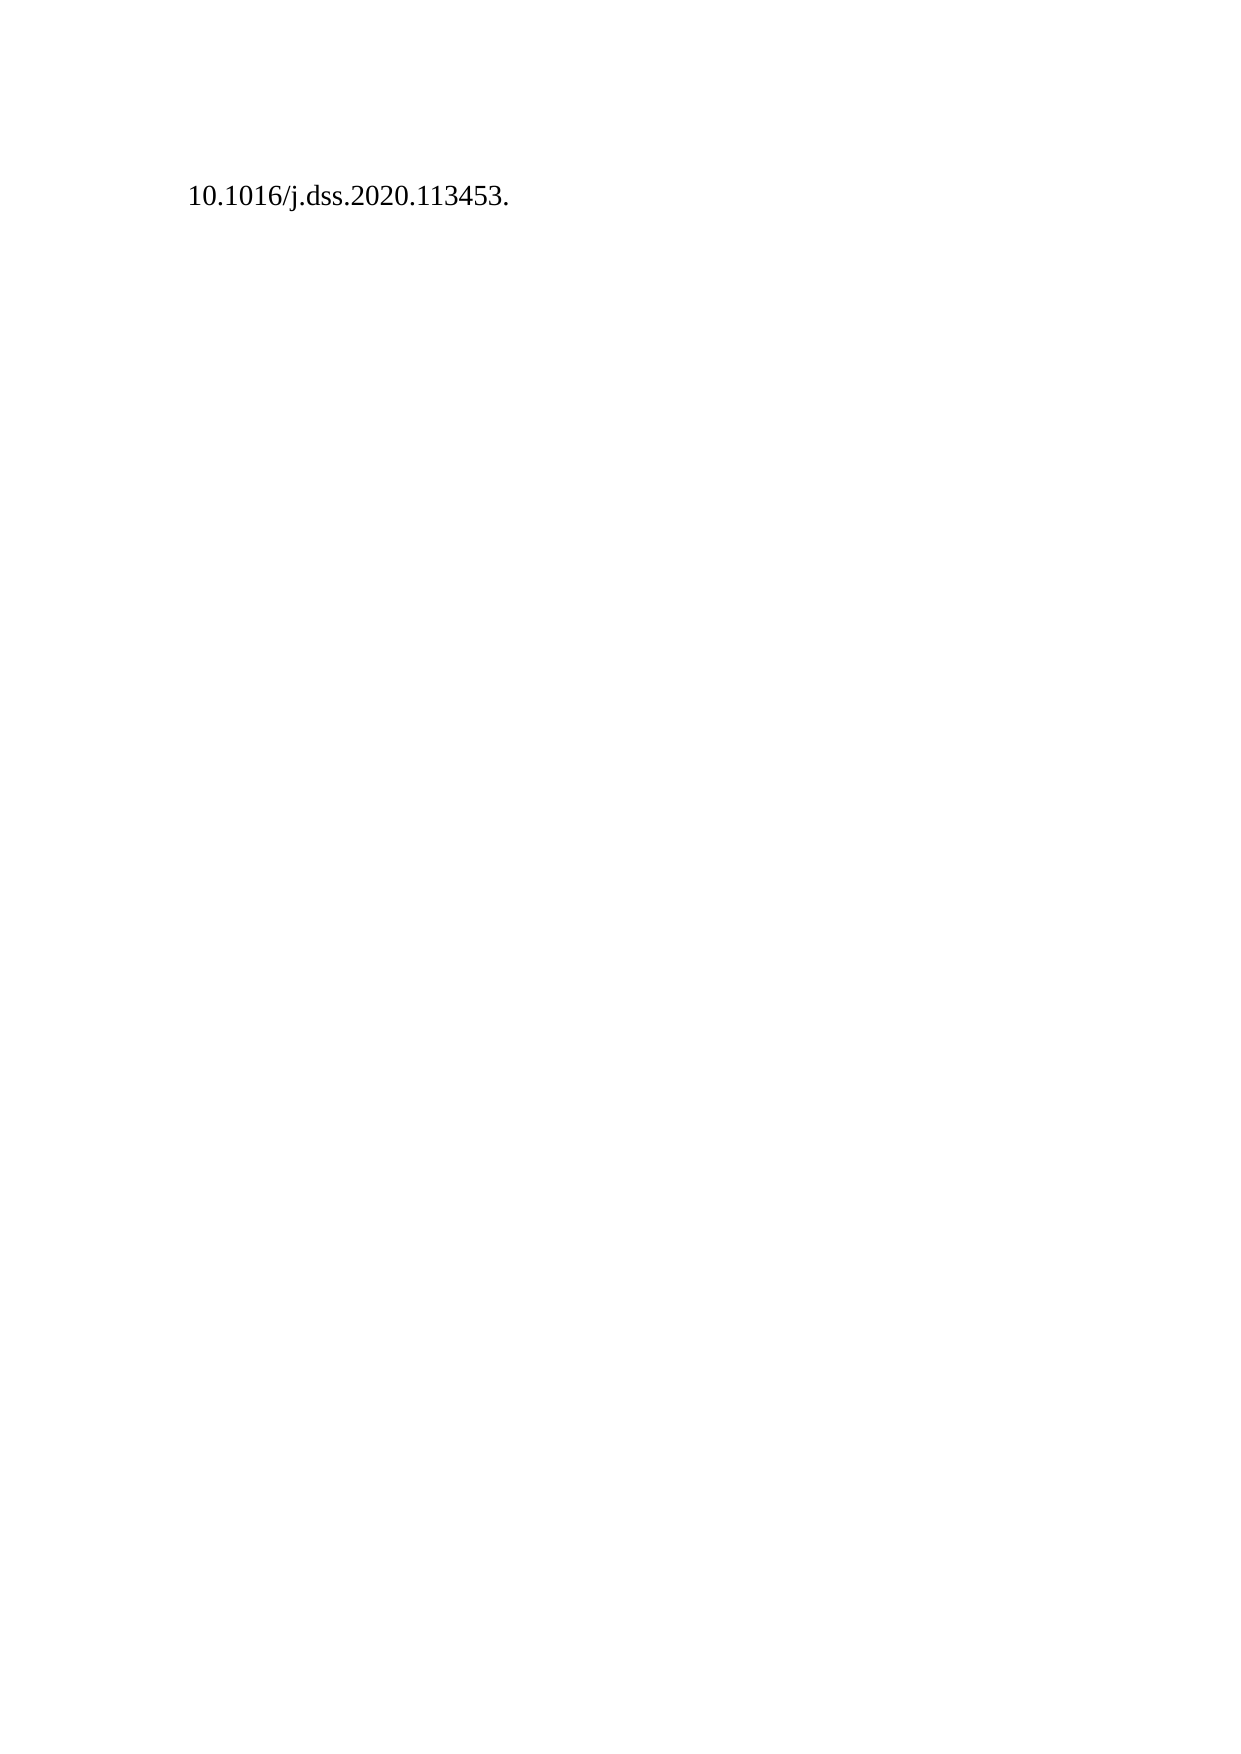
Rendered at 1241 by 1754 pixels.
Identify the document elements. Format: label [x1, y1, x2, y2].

text [187, 162, 1053, 227]
